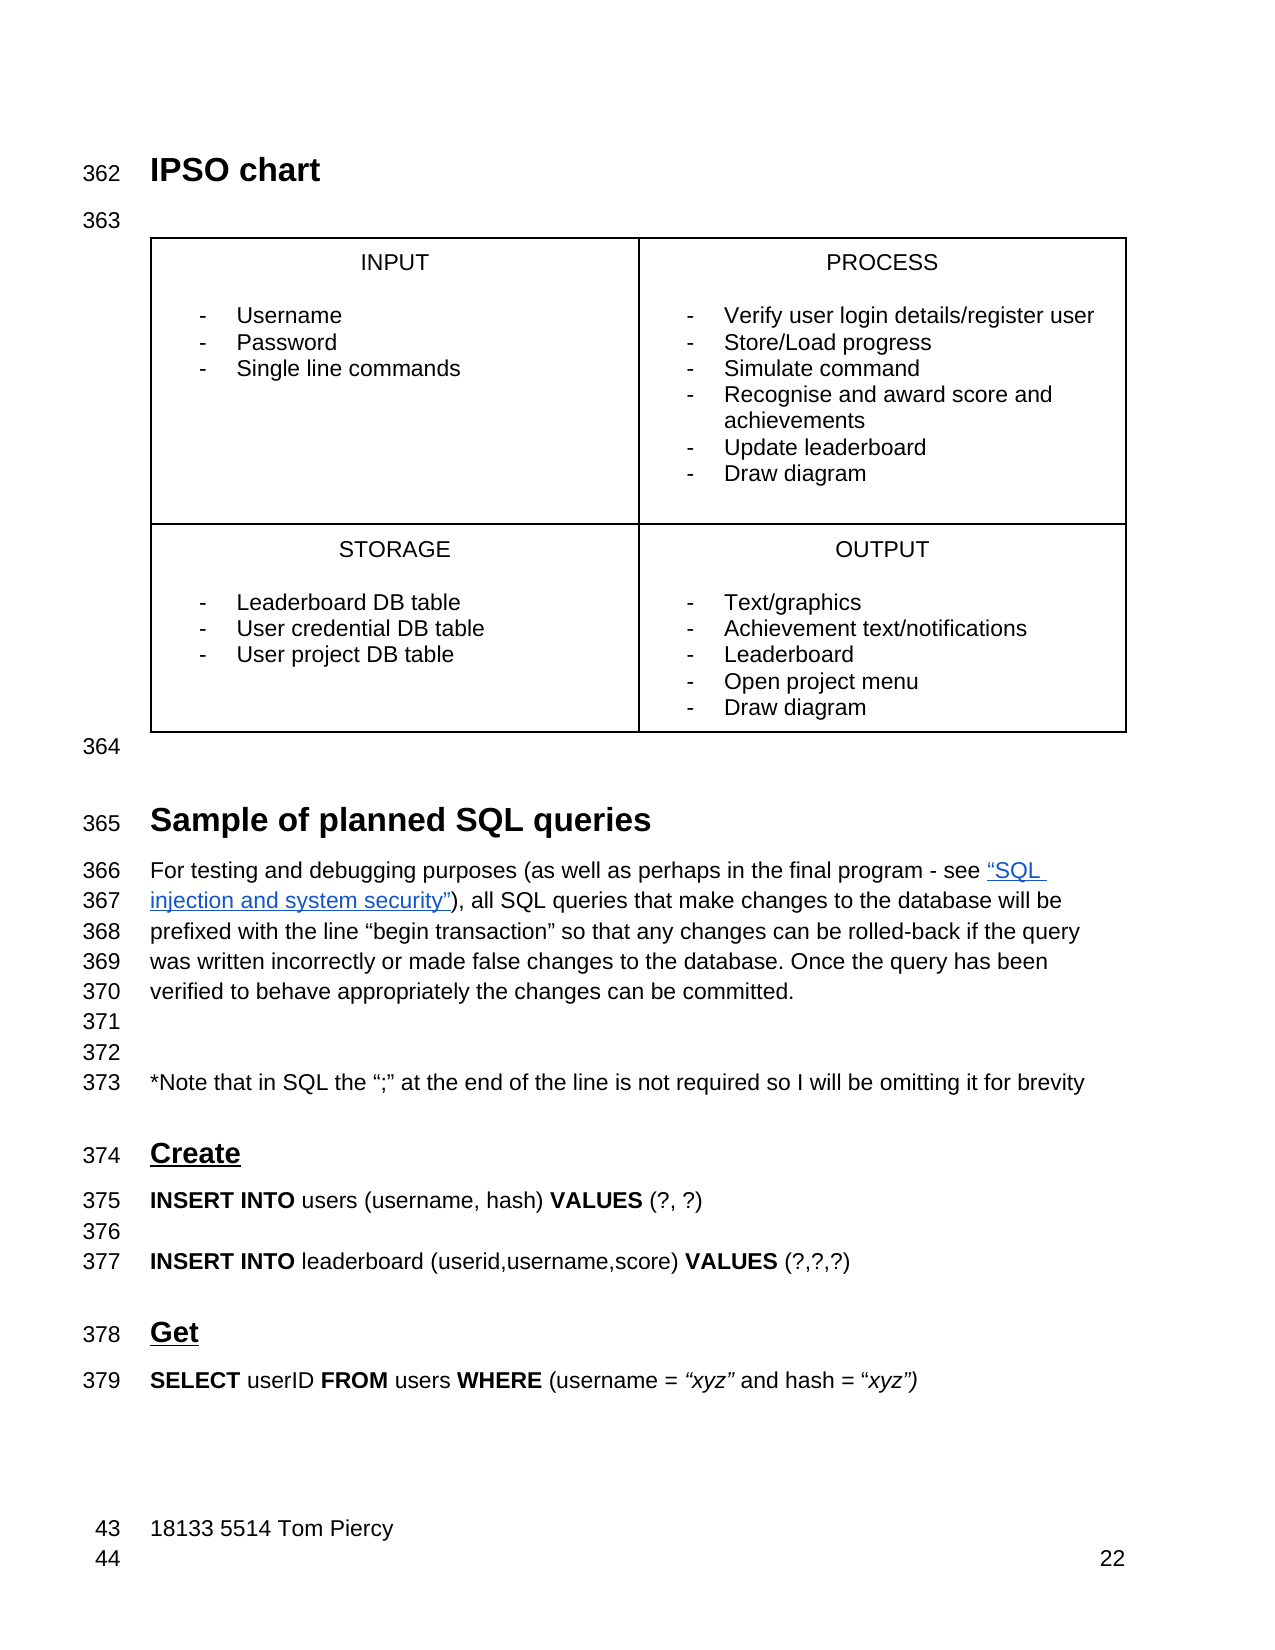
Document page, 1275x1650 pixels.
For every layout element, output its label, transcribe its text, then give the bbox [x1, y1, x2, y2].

text SELECT userID FROM users WHERE (username = “xyz” and hash = “xyz”) [150, 1367, 1125, 1393]
table_header INPUT Username Password Single line commands [152, 239, 638, 523]
text *Note that in SQL the “;” at the end of the line is not required so I will be omitting it for brevity [150, 1069, 1125, 1095]
table_cell OUTPUT Text/graphics Achievement text/notifications Leaderboard Open project menu Draw diagram [640, 525, 1125, 731]
table_cell STORAGE Leaderboard DB table User credential DB table User project DB table [152, 525, 638, 731]
subtitle IPSO chart [150, 150, 1125, 188]
subtitle Sample of planned SQL queries [150, 801, 1125, 839]
text INSERT INTO users (username, hash) VALUES (?, ?) [150, 1187, 1125, 1214]
table_header PROCESS Verify user login details/register user Store/Load progress Simulate command Recognise and award score and achievements Update leaderboard Draw diagram [640, 239, 1125, 523]
subtitle Get [150, 1316, 1125, 1349]
text For testing and debugging purposes (as well as perhaps in the final program - see “SQL injection and system security”), all SQL queries that make changes to the database will be prefixed with the line “begin transaction” so that any changes can be rolled-back if the query was written incorrectly or made false changes to the database. Once the query has been verified to behave appropriately the changes can be committed. [150, 857, 1125, 1004]
text INSERT INTO leaderboard (userid,username,score) VALUES (?,?,?) [150, 1248, 1125, 1274]
subtitle Create [150, 1136, 1125, 1170]
